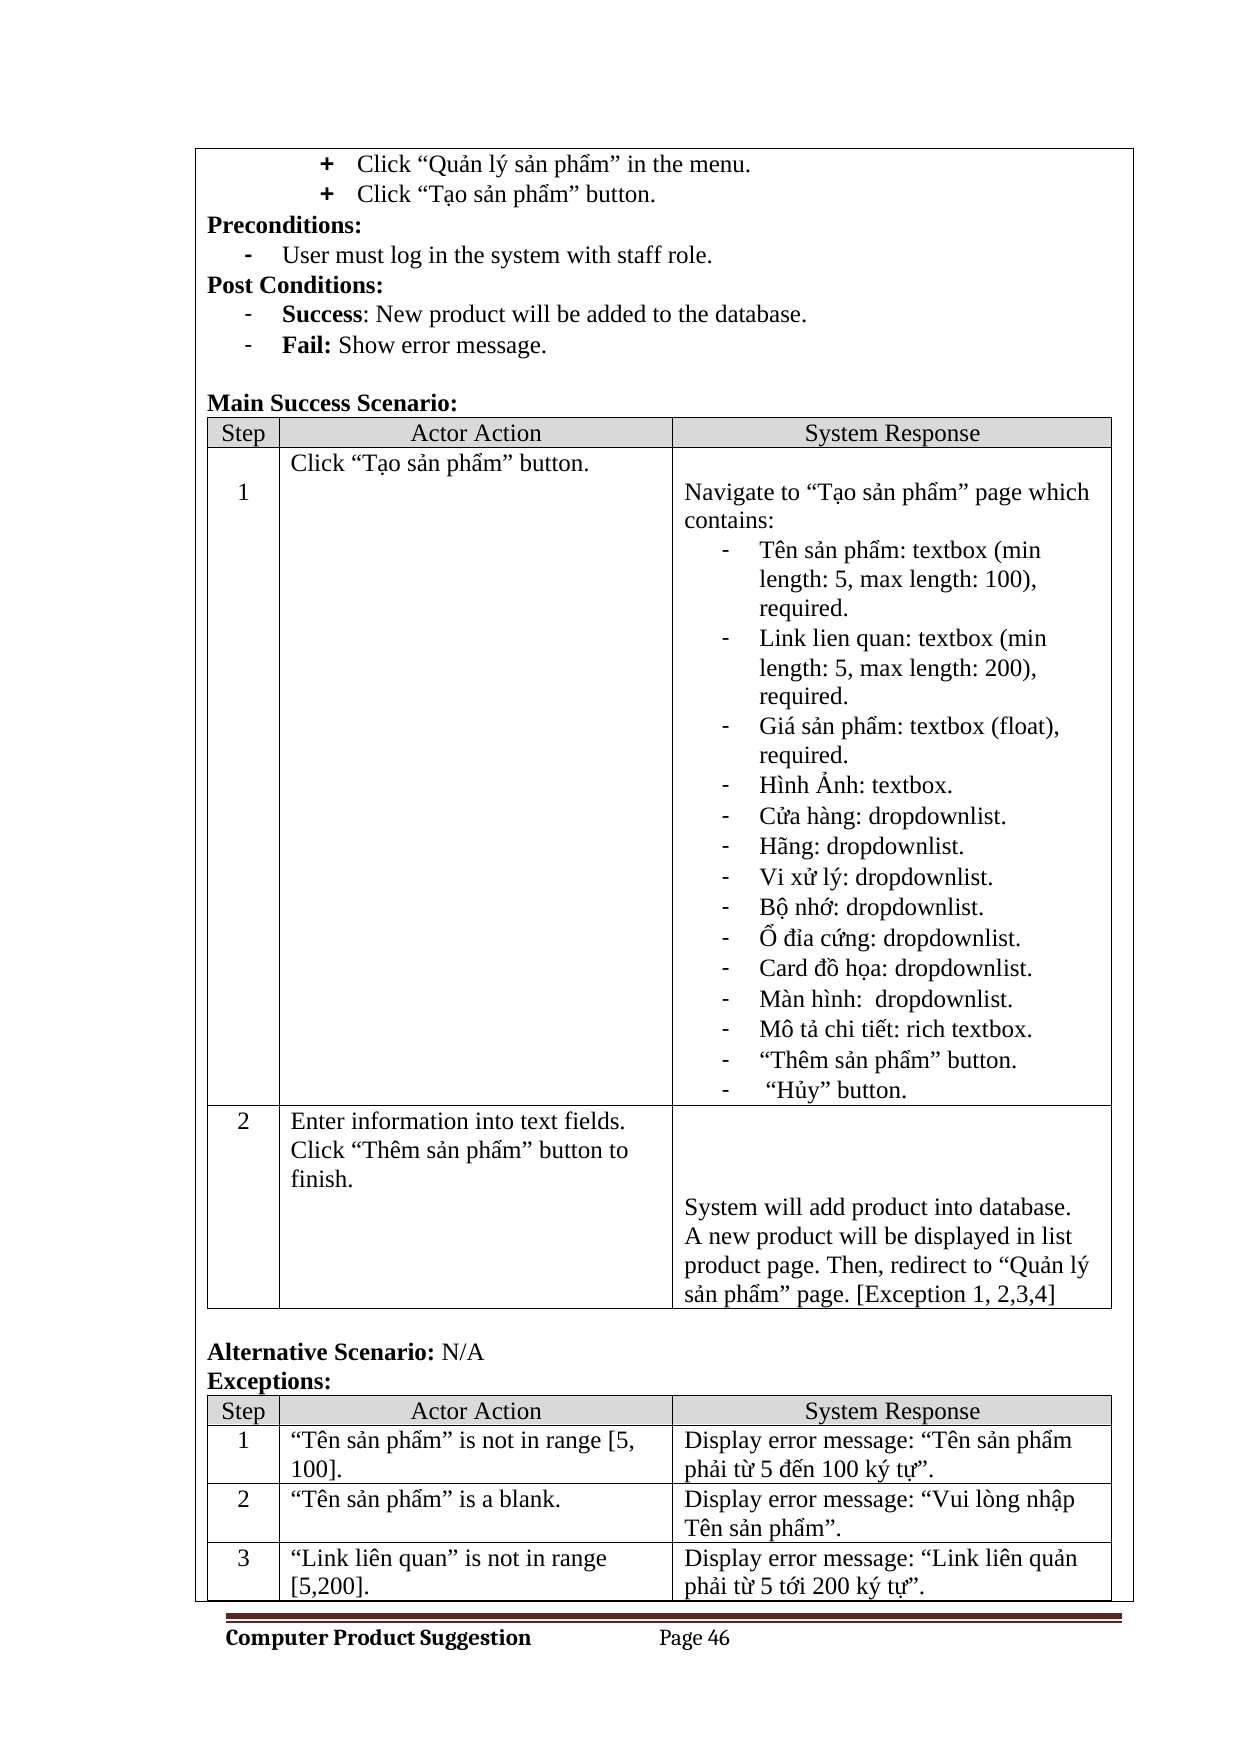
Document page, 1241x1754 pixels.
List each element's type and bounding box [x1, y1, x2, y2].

table_cell [196, 149, 1133, 1601]
